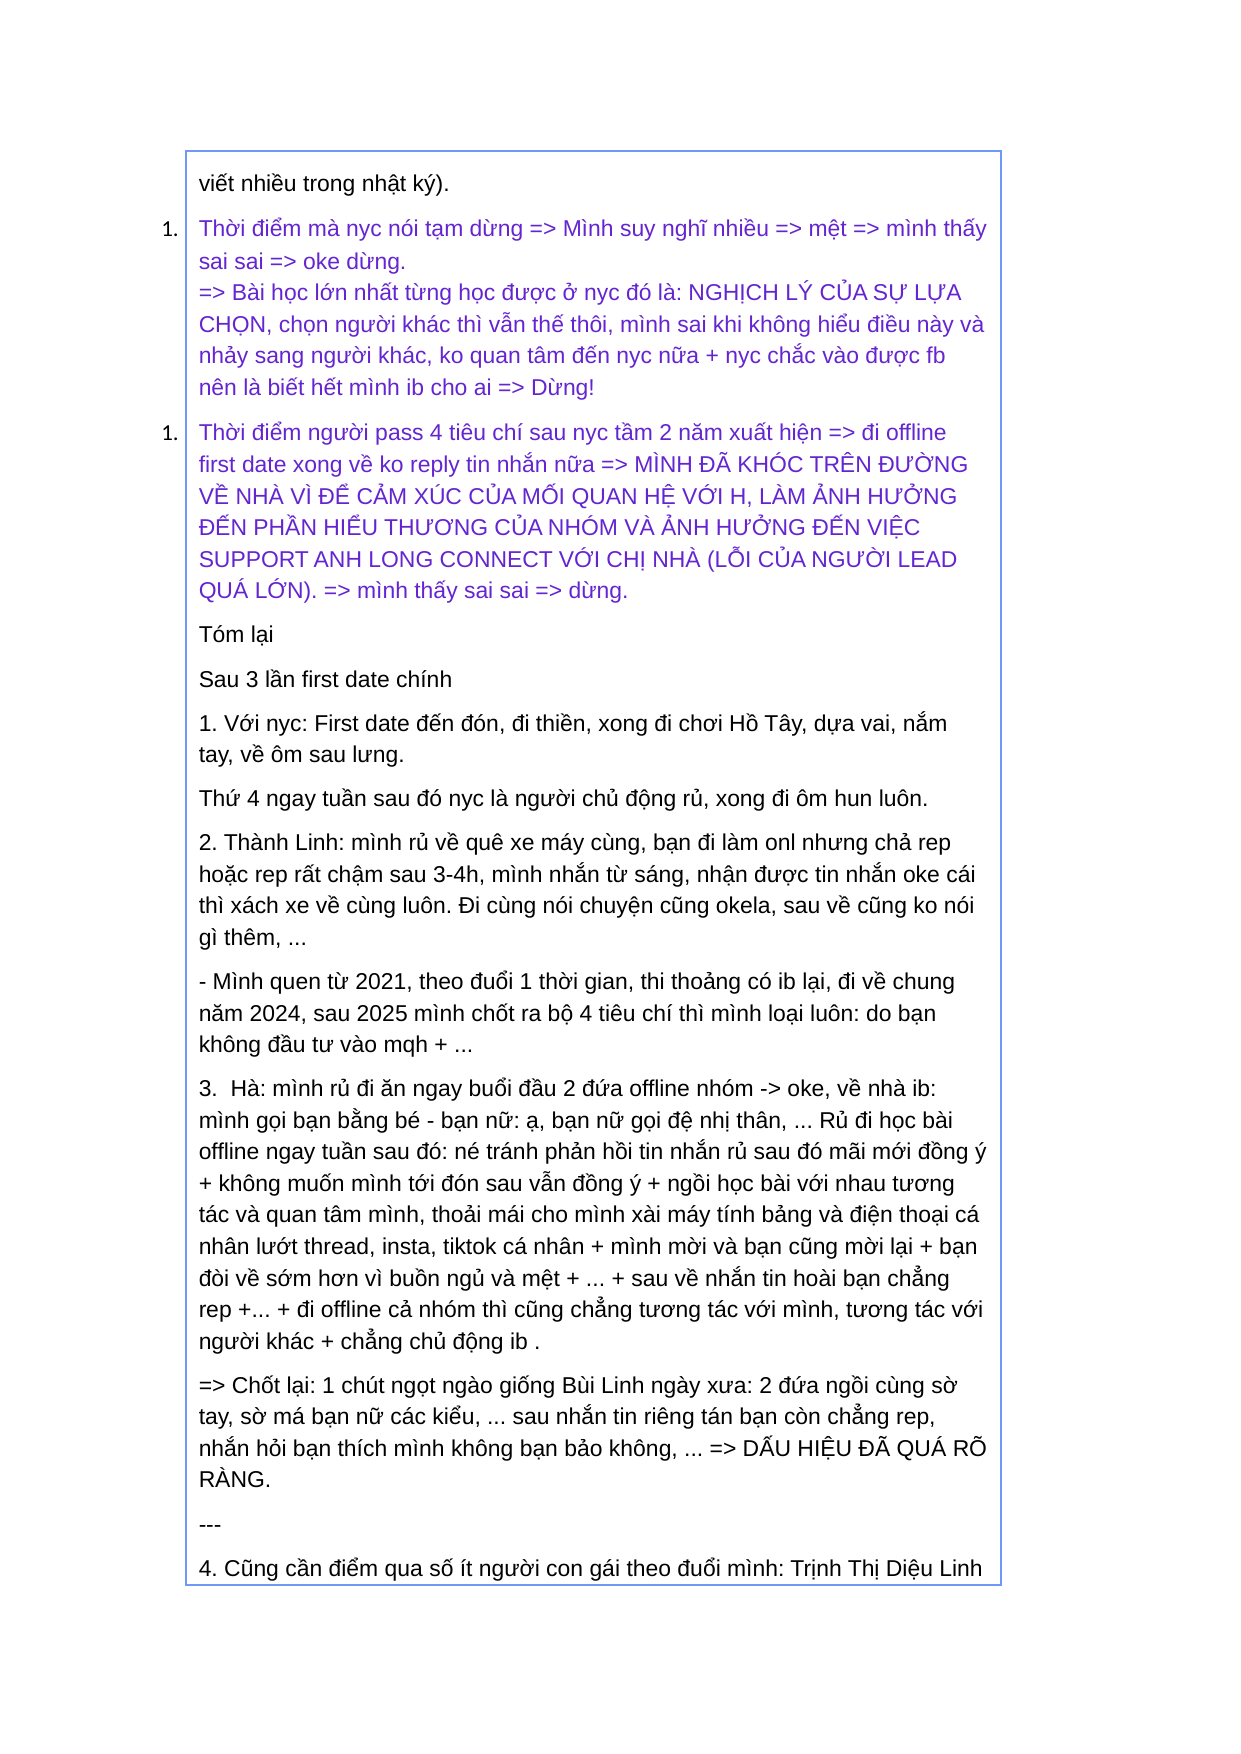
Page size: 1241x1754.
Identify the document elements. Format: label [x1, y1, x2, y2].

table_header [187, 152, 1000, 1584]
